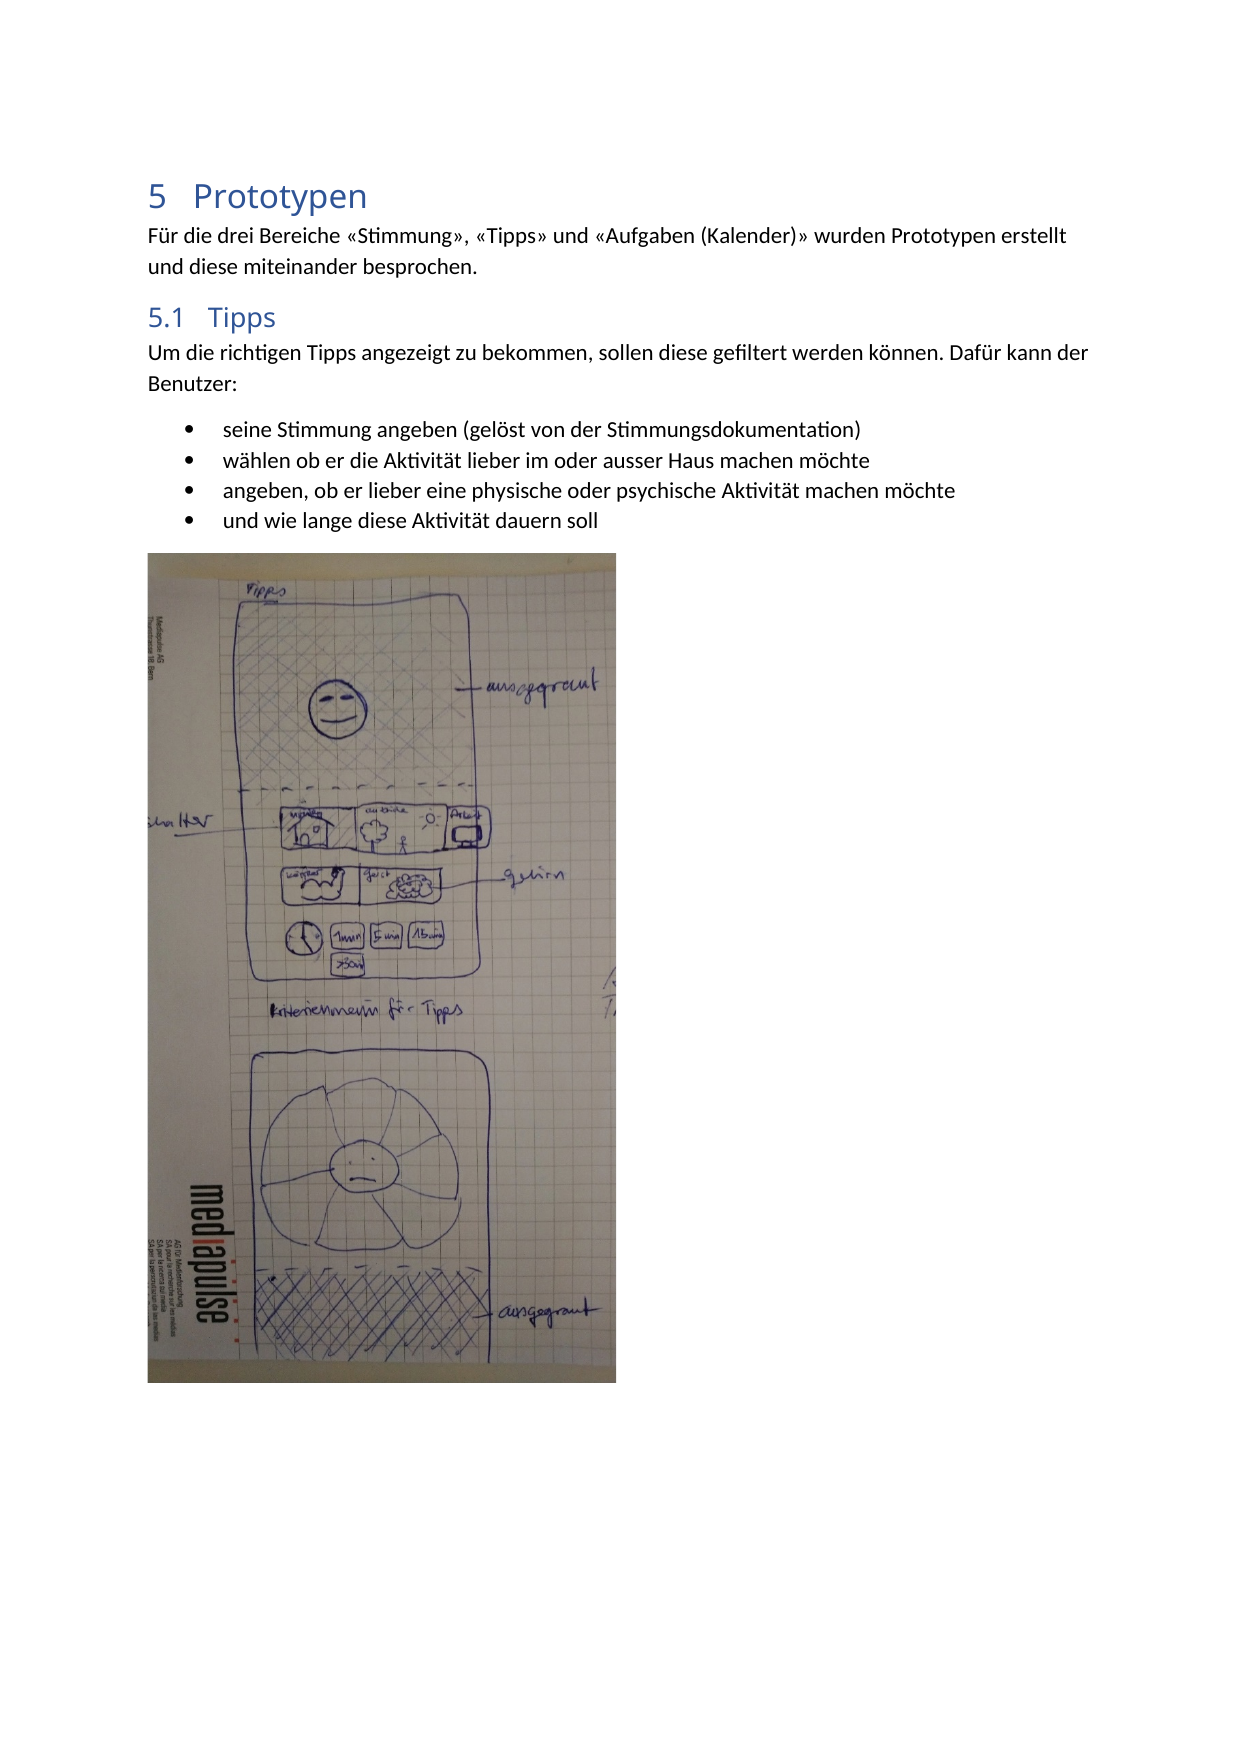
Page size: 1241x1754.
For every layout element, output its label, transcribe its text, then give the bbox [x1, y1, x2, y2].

text Für die drei Bereiche «Stimmung», «Tipps» und «Aufgaben (Kalender)» wurden Prototypen erstellt und diese miteinander besprochen. [148, 222, 1093, 280]
picture [147, 553, 617, 1383]
list angeben, ob er lieber eine physische oder psychische Aktivität machen möchte [185, 476, 1093, 504]
list seine Stimmung angeben (gelöst von der Stimmungsdokumentation) [185, 416, 1093, 443]
list wählen ob er die Aktivität lieber im oder ausser Haus machen möchte [185, 446, 1093, 474]
subtitle Prototypen [148, 173, 1093, 218]
subtitle Tipps [148, 299, 1093, 336]
list und wie lange diese Aktivität dauern soll [185, 506, 1093, 534]
text Um die richtigen Tipps angezeigt zu bekommen, sollen diese gefiltert werden können. Dafür kann der Benutzer: [148, 338, 1093, 397]
